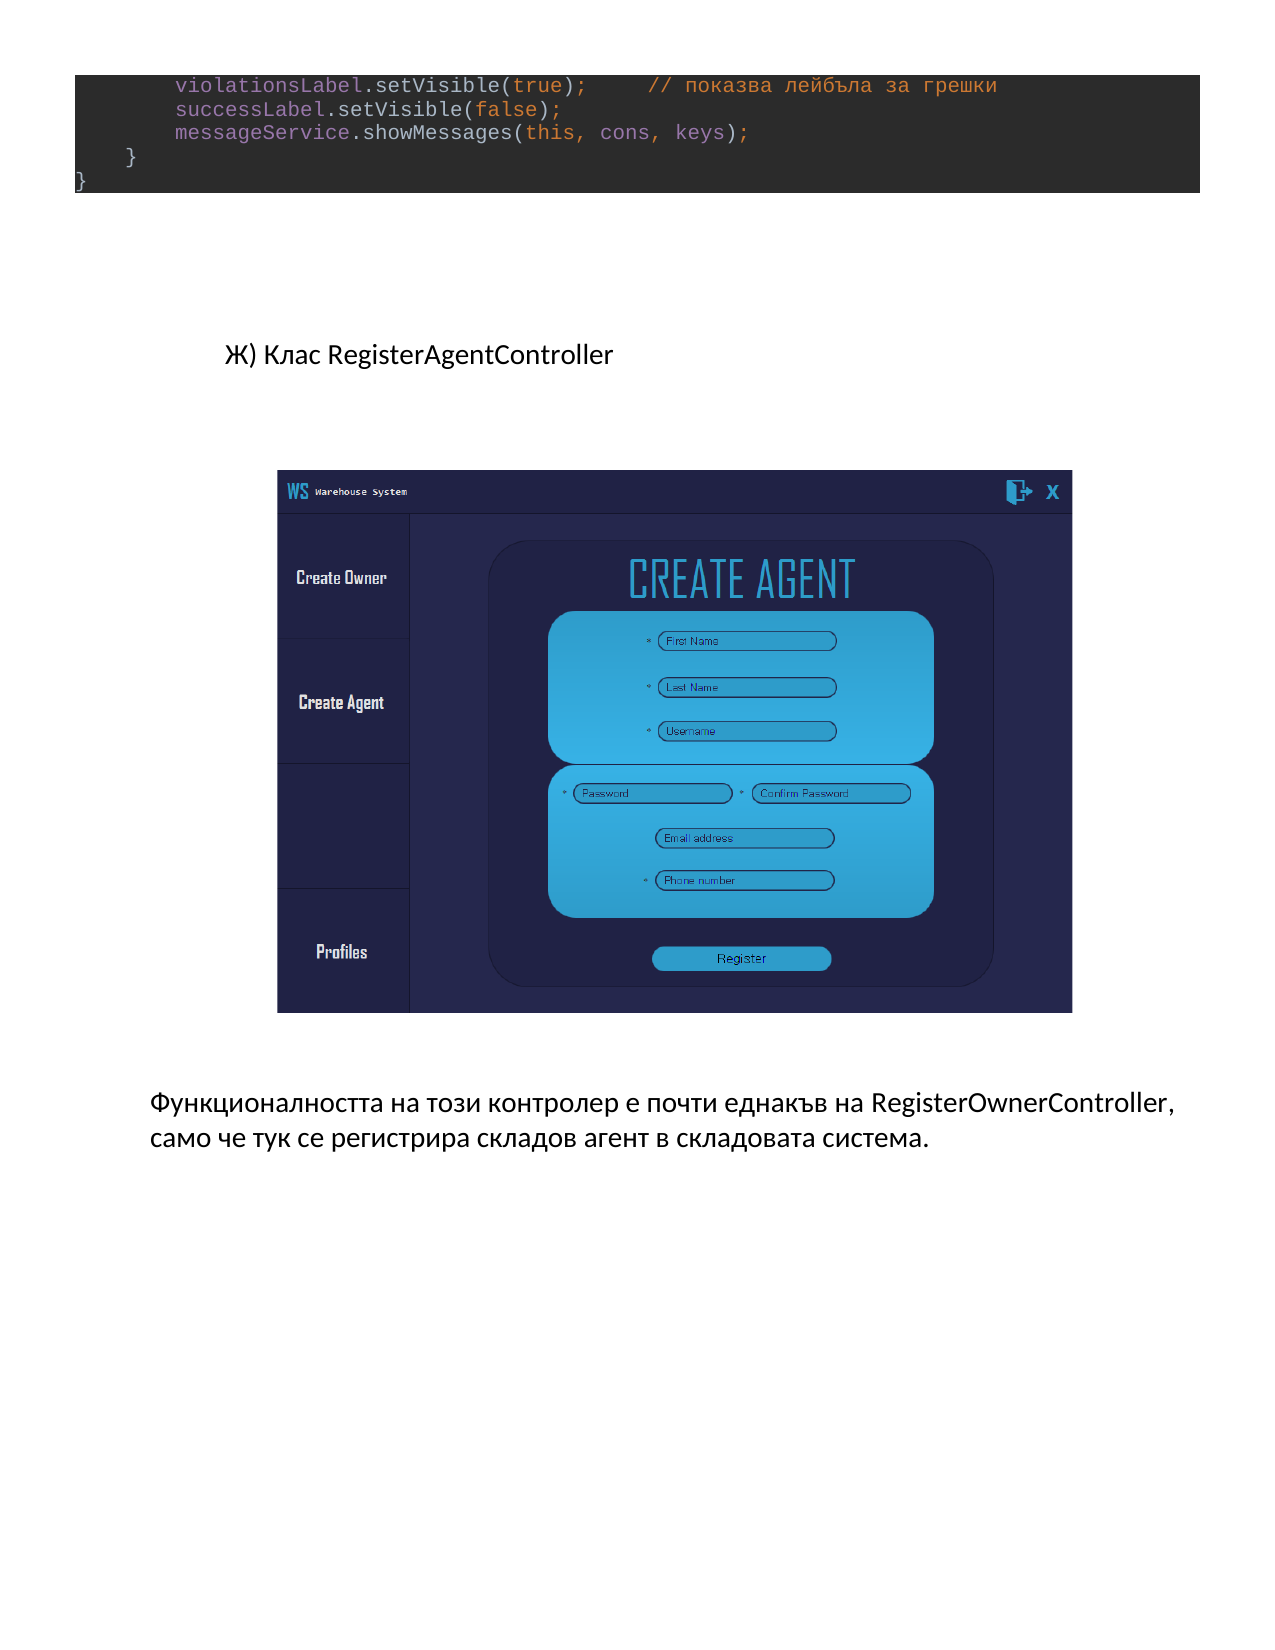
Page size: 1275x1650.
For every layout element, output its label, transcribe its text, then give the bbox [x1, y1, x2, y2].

text Ж) Клас RegisterAgentController [150, 336, 1200, 371]
picture [277, 470, 1073, 1013]
text Функционалността на този контролер е почти еднакъв на RegisterOwnerController, само че тук се регистрира складов агент в складовата система. [150, 1084, 1200, 1155]
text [75, 75, 1200, 193]
